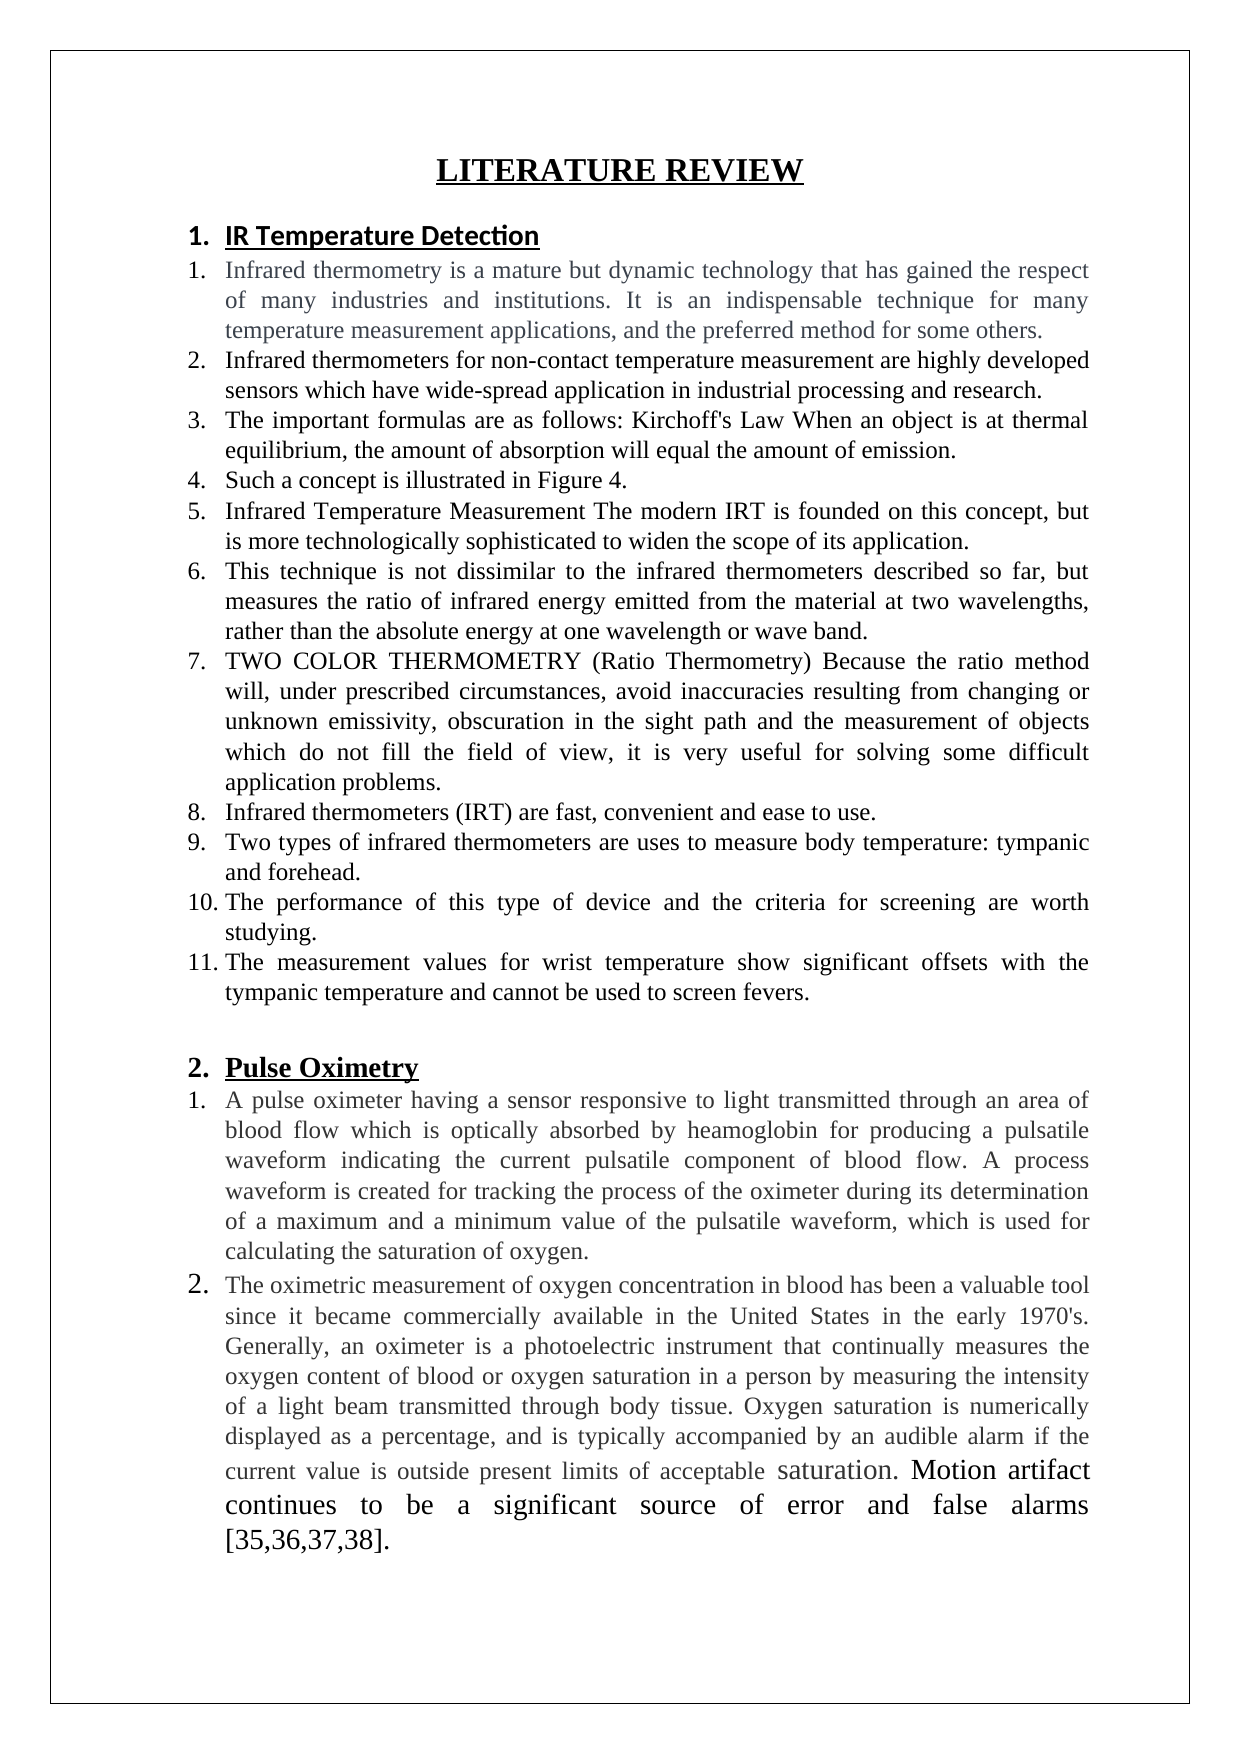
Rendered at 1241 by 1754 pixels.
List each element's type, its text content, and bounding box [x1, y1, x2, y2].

list Infrared thermometers for non-contact temperature measurement are highly developed sensors which have wide-spread application in industrial processing and research. [187, 345, 1090, 404]
list A pulse oximeter having a sensor responsive to light transmitted through an area of blood flow which is optically absorbed by heamoglobin for producing a pulsatile waveform indicating the current pulsatile component of blood flow. A process waveform is created for tracking the process of the oximeter during its determination of a maximum and a minimum value of the pulsatile waveform, which is used for calculating the saturation of oxygen. [187, 1085, 1090, 1265]
list This technique is not dissimilar to the infrared thermometers described so far, but measures the ratio of infrared energy emitted from the material at two wavelengths, rather than the absolute energy at one wavelength or wave band. [187, 556, 1090, 645]
list Infrared thermometry is a mature but dynamic technology that has gained the respect of many industries and institutions. It is an indispensable technique for many temperature measurement applications, and the preferred method for some others. [187, 255, 1090, 344]
list TWO COLOR THERMOMETRY (Ratio Thermometry) Because the ratio method will, under prescribed circumstances, avoid inaccuracies resulting from changing or unknown emissivity, obscuration in the sight path and the measurement of objects which do not fill the field of view, it is very useful for solving some difficult application problems. [187, 646, 1090, 795]
list IR Temperature Detection [187, 217, 1090, 253]
list Infrared thermometers (IRT) are fast, convenient and ease to use. [187, 797, 1090, 826]
text LITERATURE REVIEW [150, 150, 1090, 188]
list Two types of infrared thermometers are uses to measure body temperature: tympanic and forehead. [187, 827, 1090, 886]
list Infrared Temperature Measurement The modern IRT is founded on this concept, but is more technologically sophisticated to widen the scope of its application. [187, 496, 1090, 554]
list The measurement values for wrist temperature show significant offsets with the tympanic temperature and cannot be used to screen fevers. [187, 947, 1090, 1006]
list Such a concept is illustrated in Figure 4. [187, 466, 1090, 494]
list The important formulas are as follows: Kirchoff's Law When an object is at thermal equilibrium, the amount of absorption will equal the amount of emission. [187, 405, 1090, 464]
list The performance of this type of device and the criteria for screening are worth studying. [187, 887, 1090, 946]
list Pulse Oximetry [187, 1050, 1090, 1084]
list The oximetric measurement of oxygen concentration in blood has been a valuable tool since it became commercially available in the United States in the early 1970's. Generally, an oximeter is a photoelectric instrument that continually measures the oxygen content of blood or oxygen saturation in a person by measuring the intensity of a light beam transmitted through body tissue. Oxygen saturation is numerically displayed as a percentage, and is typically accompanied by an audible alarm if the current value is outside present limits of acceptable saturation. Motion artifact continues to be a significant source of error and false alarms [35,36,37,38]. [187, 1266, 1090, 1556]
